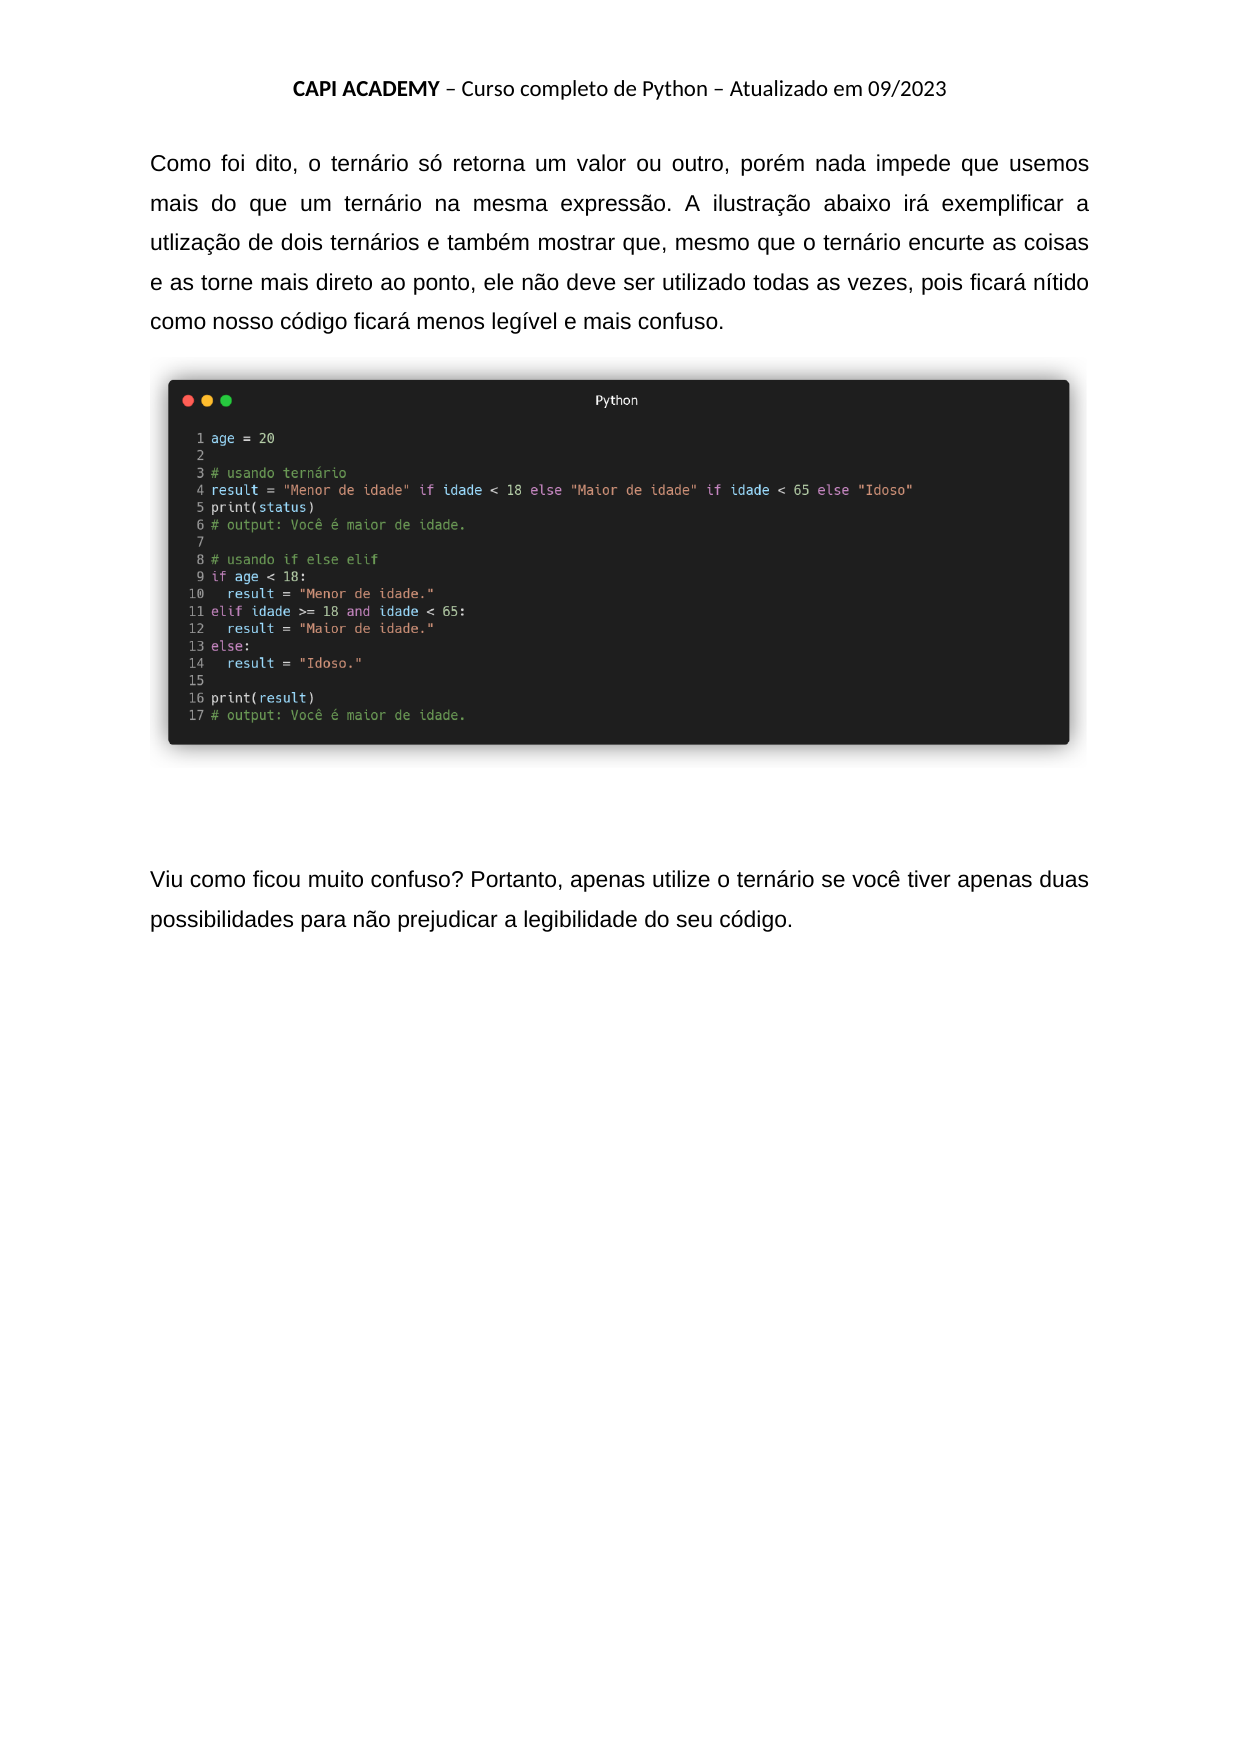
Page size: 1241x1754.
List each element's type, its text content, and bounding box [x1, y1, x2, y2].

text Como foi dito, o ternário só retorna um valor ou outro, porém nada impede que usemos mais do que um ternário na mesma expressão. A ilustração abaixo irá exemplificar a utlização de dois ternários e também mostrar que, mesmo que o ternário encurte as coisas e as torne mais direto ao ponto, ele não deve ser utilizado todas as vezes, pois ficará nítido como nosso código ficará menos legível e mais confuso. [150, 150, 1090, 334]
text Viu como ficou muito confuso? Portanto, apenas utilize o ternário se você tiver apenas duas possibilidades para não prejudicar a legibilidade do seu código. [150, 866, 1090, 932]
picture [150, 357, 1087, 768]
